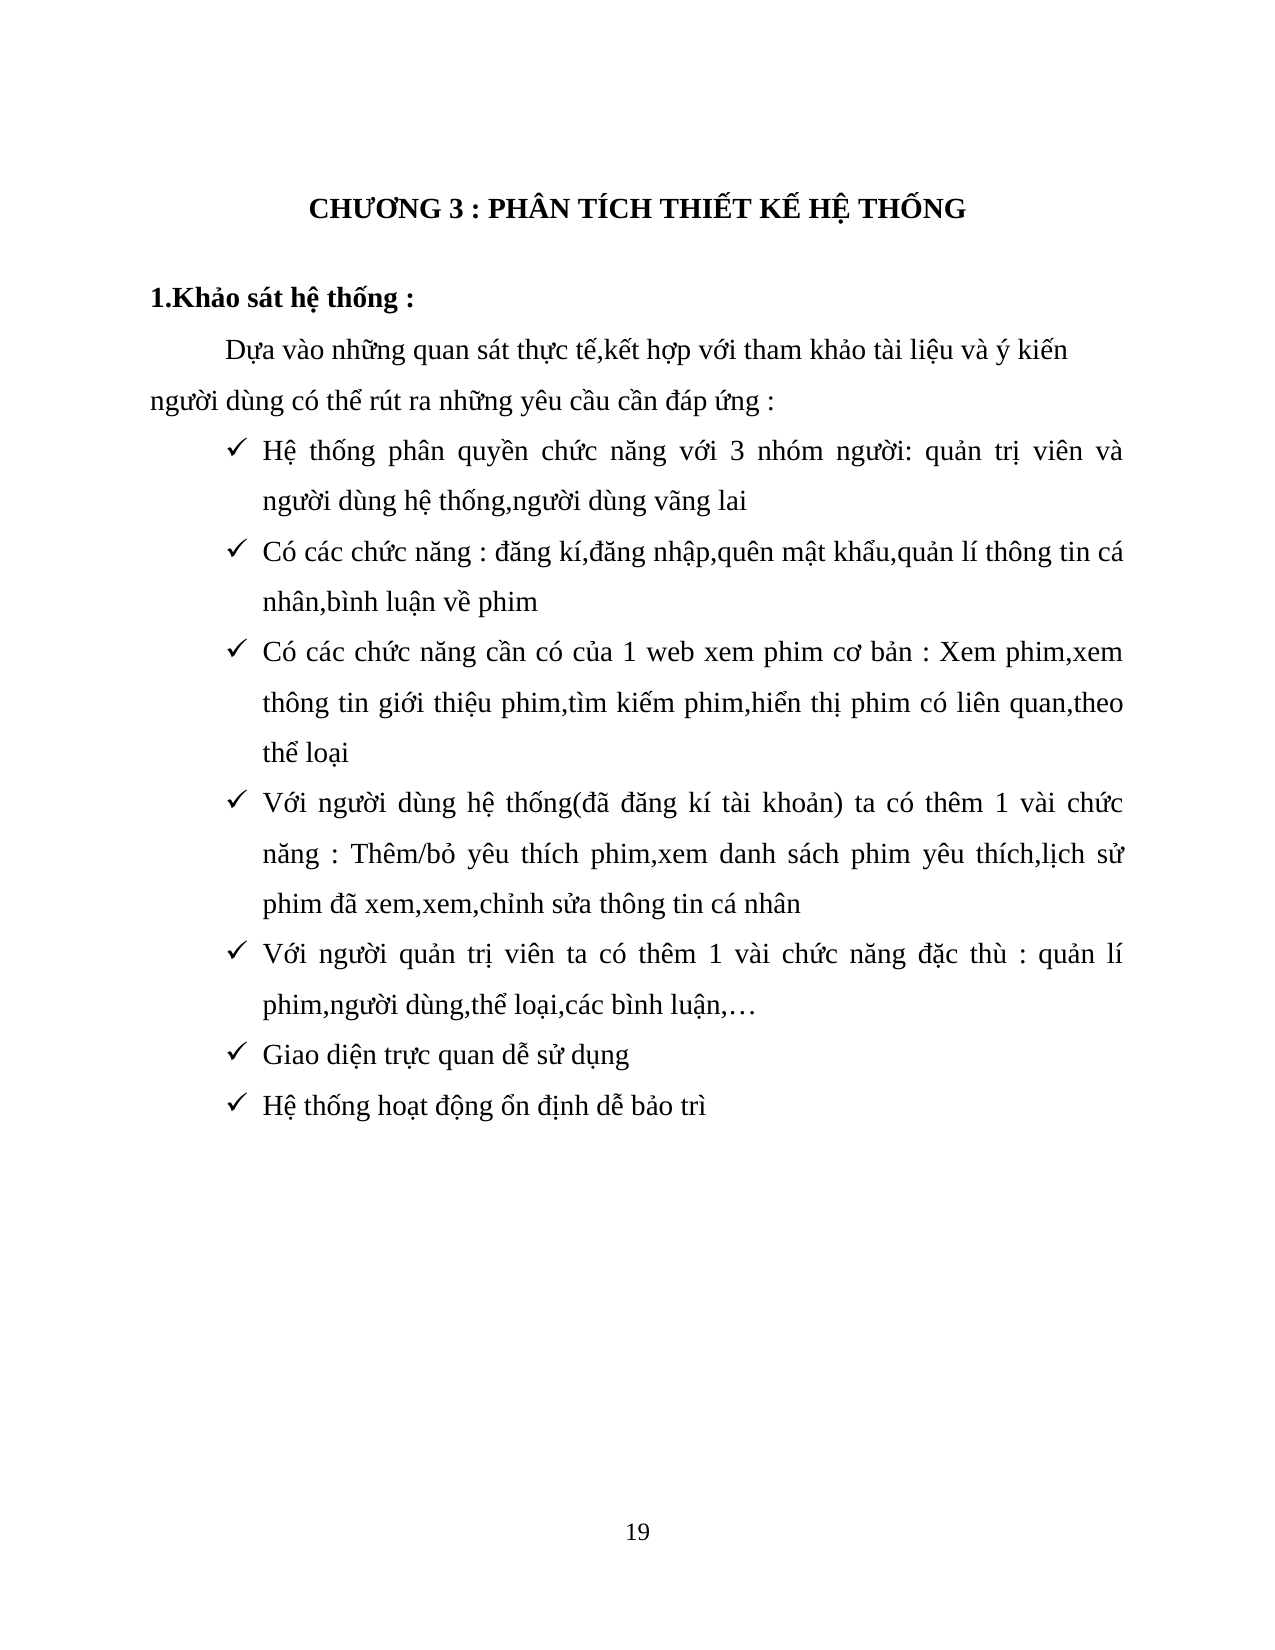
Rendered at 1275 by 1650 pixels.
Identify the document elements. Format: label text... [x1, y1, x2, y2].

text Dựa vào những quan sát thực tế,kết hợp với tham khảo tài liệu và ý kiến người dùng có thể rút ra những yêu cầu cần đáp ứng : [150, 332, 1125, 416]
list Giao diện trực quan dễ sử dụng [225, 1037, 1125, 1071]
list Có các chức năng : đăng kí,đăng nhập,quên mật khẩu,quản lí thông tin cá nhân,bình luận về phim [225, 534, 1125, 618]
list Với người dùng hệ thống(đã đăng kí tài khoản) ta có thêm 1 vài chức năng : Thêm/bỏ yêu thích phim,xem danh sách phim yêu thích,lịch sử phim đã xem,xem,chỉnh sửa thông tin cá nhân [225, 786, 1125, 920]
list Hệ thống phân quyền chức năng với 3 nhóm người: quản trị viên và người dùng hệ thống,người dùng vãng lai [225, 433, 1125, 517]
list Với người quản trị viên ta có thêm 1 vài chức năng đặc thù : quản lí phim,người dùng,thể loại,các bình luận,… [225, 937, 1125, 1021]
subtitle CHƯƠNG 3 : PHÂN TÍCH THIẾT KẾ HỆ THỐNG [150, 192, 1125, 225]
text 1.Khảo sát hệ thống : [150, 280, 1125, 313]
list Hệ thống hoạt động ổn định dễ bảo trì [225, 1088, 1125, 1121]
list Có các chức năng cần có của 1 web xem phim cơ bản : Xem phim,xem thông tin giới thiệu phim,tìm kiếm phim,hiển thị phim có liên quan,theo thể loại [225, 634, 1125, 769]
